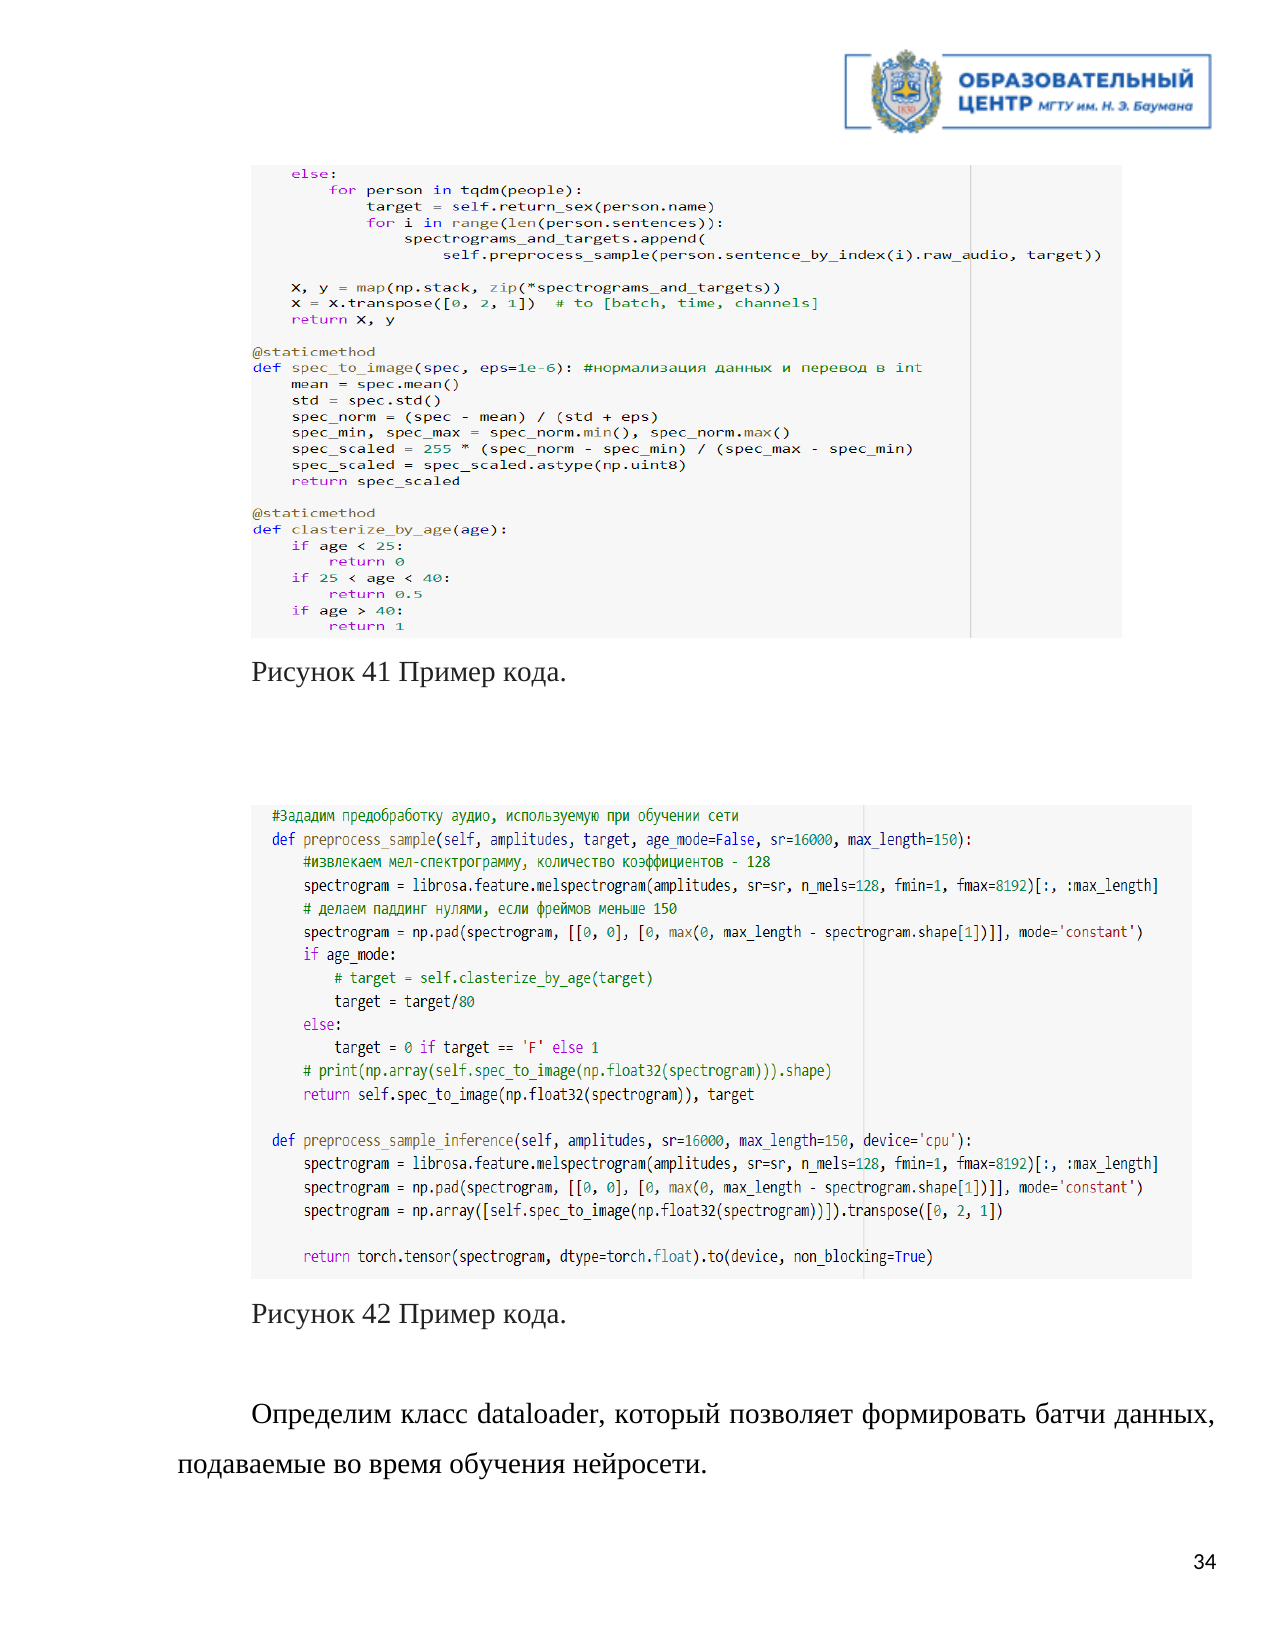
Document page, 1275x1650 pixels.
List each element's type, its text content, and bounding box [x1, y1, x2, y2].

text Определим класс dataloader, который позволяет формировать батчи данных, подаваемые во время обучения нейросети. [177, 1396, 1216, 1480]
text Рисунок 42 Пример кода. [177, 1296, 1216, 1329]
text Рисунок 41 Пример кода. [177, 654, 1216, 688]
picture [251, 165, 1123, 638]
picture [814, 26, 1262, 149]
picture [251, 805, 1193, 1279]
